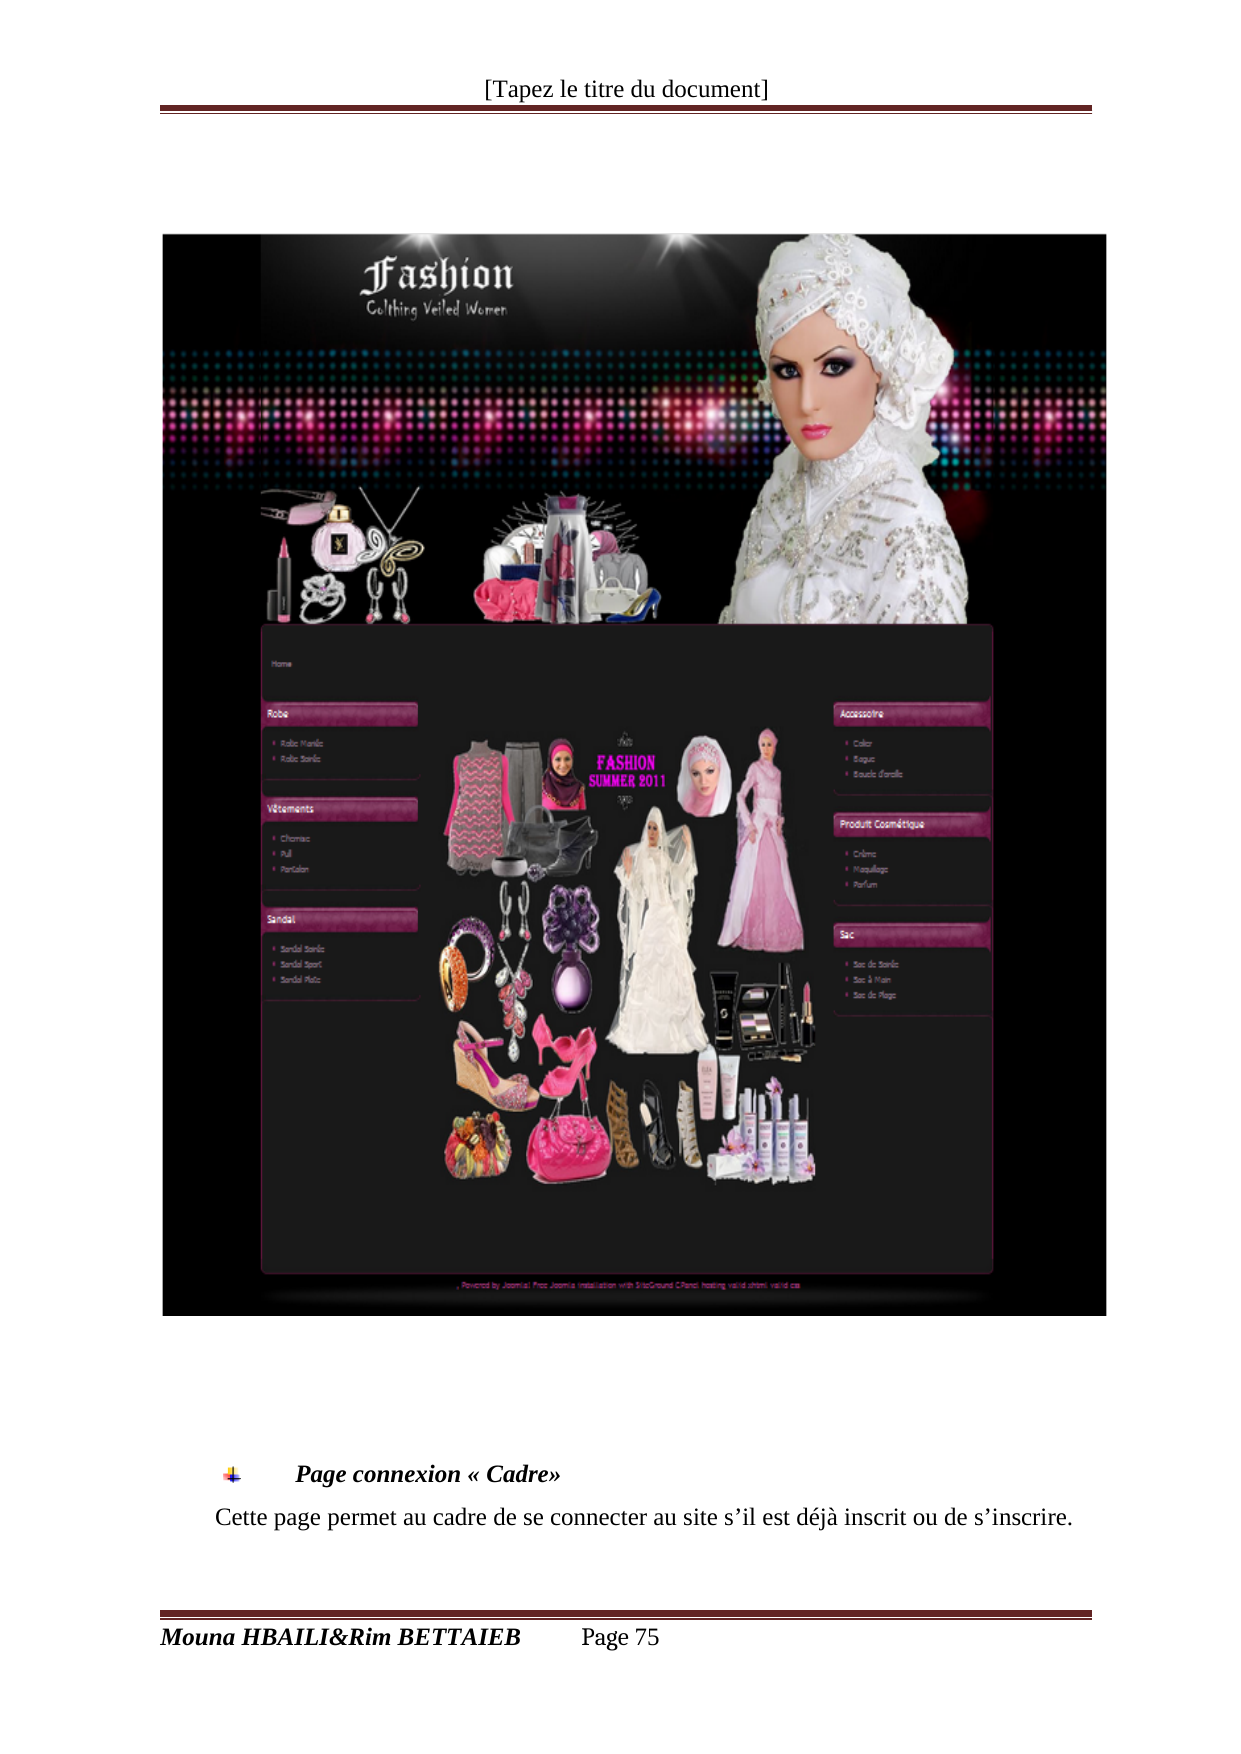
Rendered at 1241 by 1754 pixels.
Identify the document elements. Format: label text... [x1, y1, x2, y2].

picture [162, 233, 1107, 1316]
list Cette page permet au cadre de se connecter au site s’il est déjà inscrit ou de s’inscrire. [215, 1502, 1092, 1531]
list Page connexion « Cadre» [223, 1459, 1092, 1488]
picture [223, 1465, 241, 1483]
